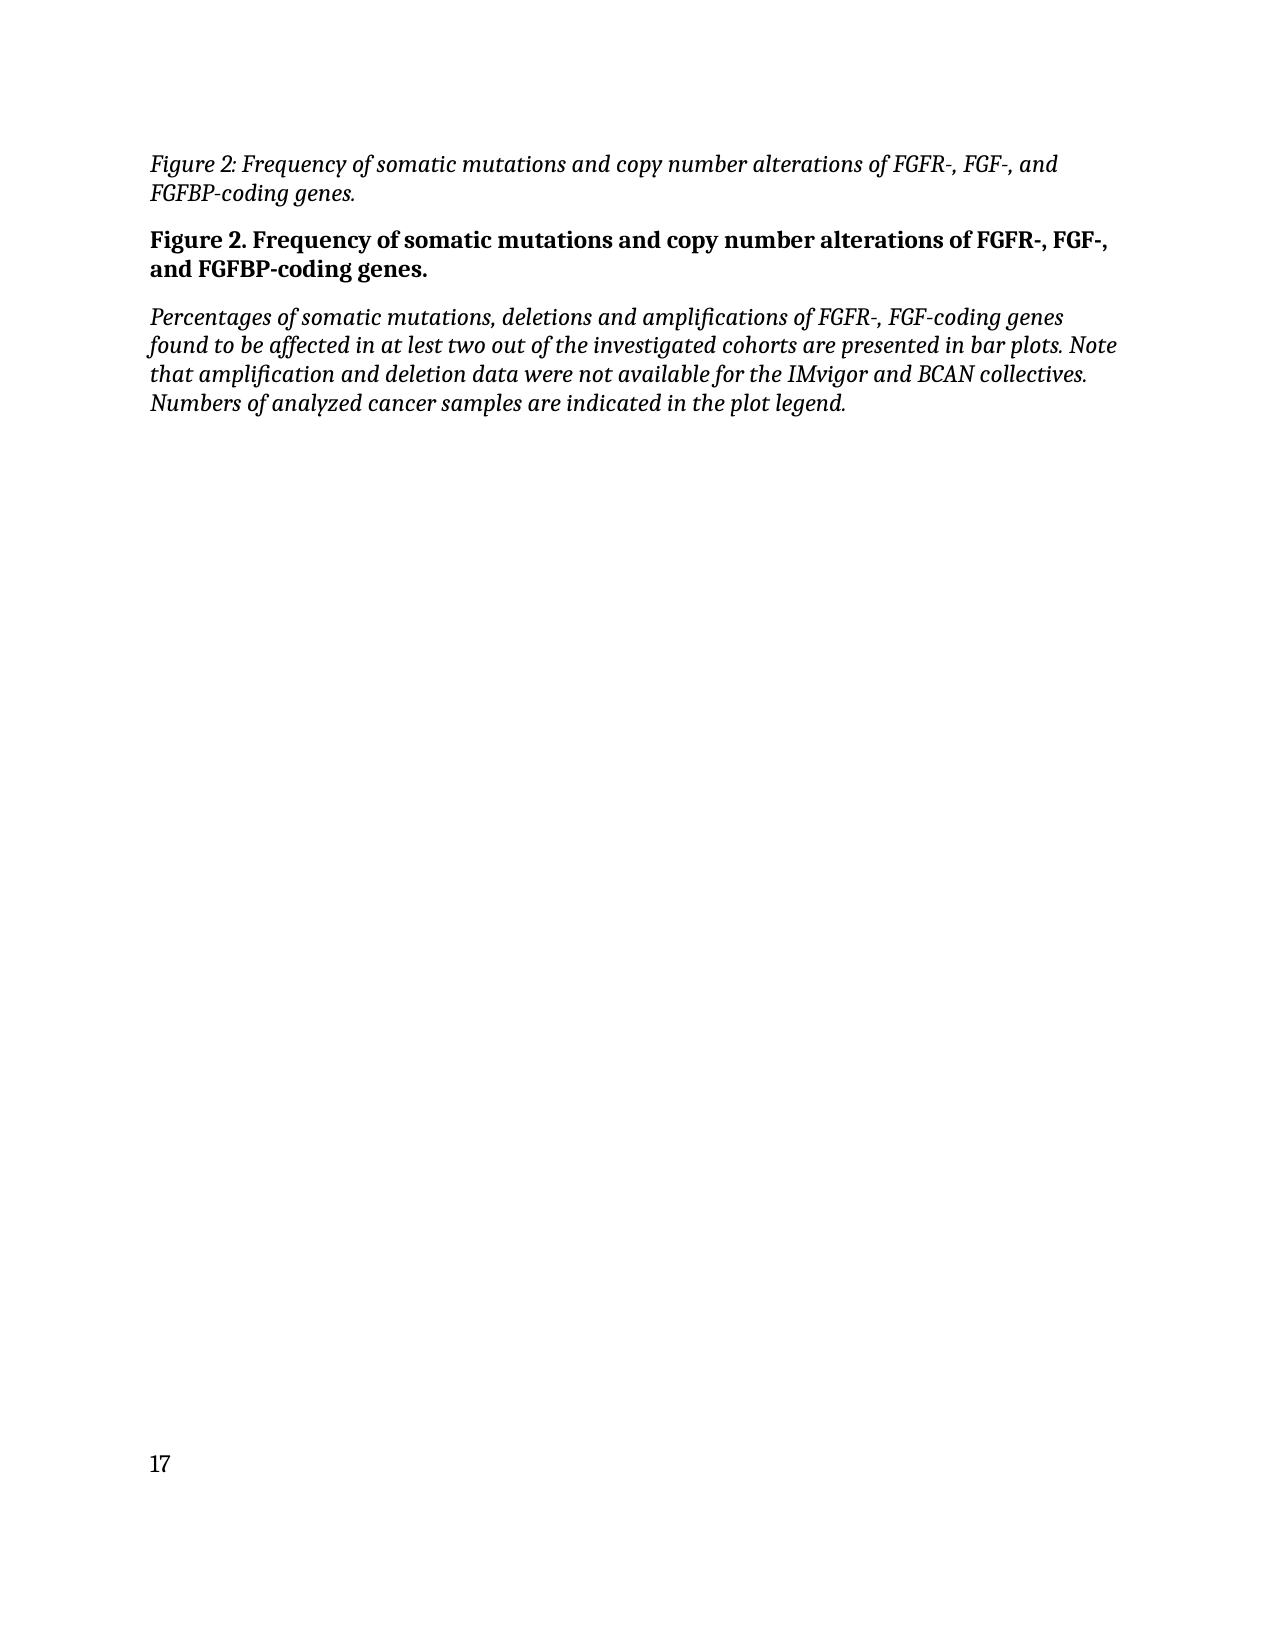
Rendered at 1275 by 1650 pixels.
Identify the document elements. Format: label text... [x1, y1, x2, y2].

text Figure 2. Frequency of somatic mutations and copy number alterations of FGFR-, FGF-, and FGFBP-coding genes. [150, 226, 1125, 284]
text Percentages of somatic mutations, deletions and amplifications of FGFR-, FGF-coding genes found to be affected in at lest two out of the investigated cohorts are presented in bar plots. Note that amplification and deletion data were not available for the IMvigor and BCAN collectives. Numbers of analyzed cancer samples are indicated in the plot legend. [150, 302, 1125, 417]
text Figure 2: Frequency of somatic mutations and copy number alterations of FGFR-, FGF-, and FGFBP-coding genes. [150, 150, 1125, 207]
